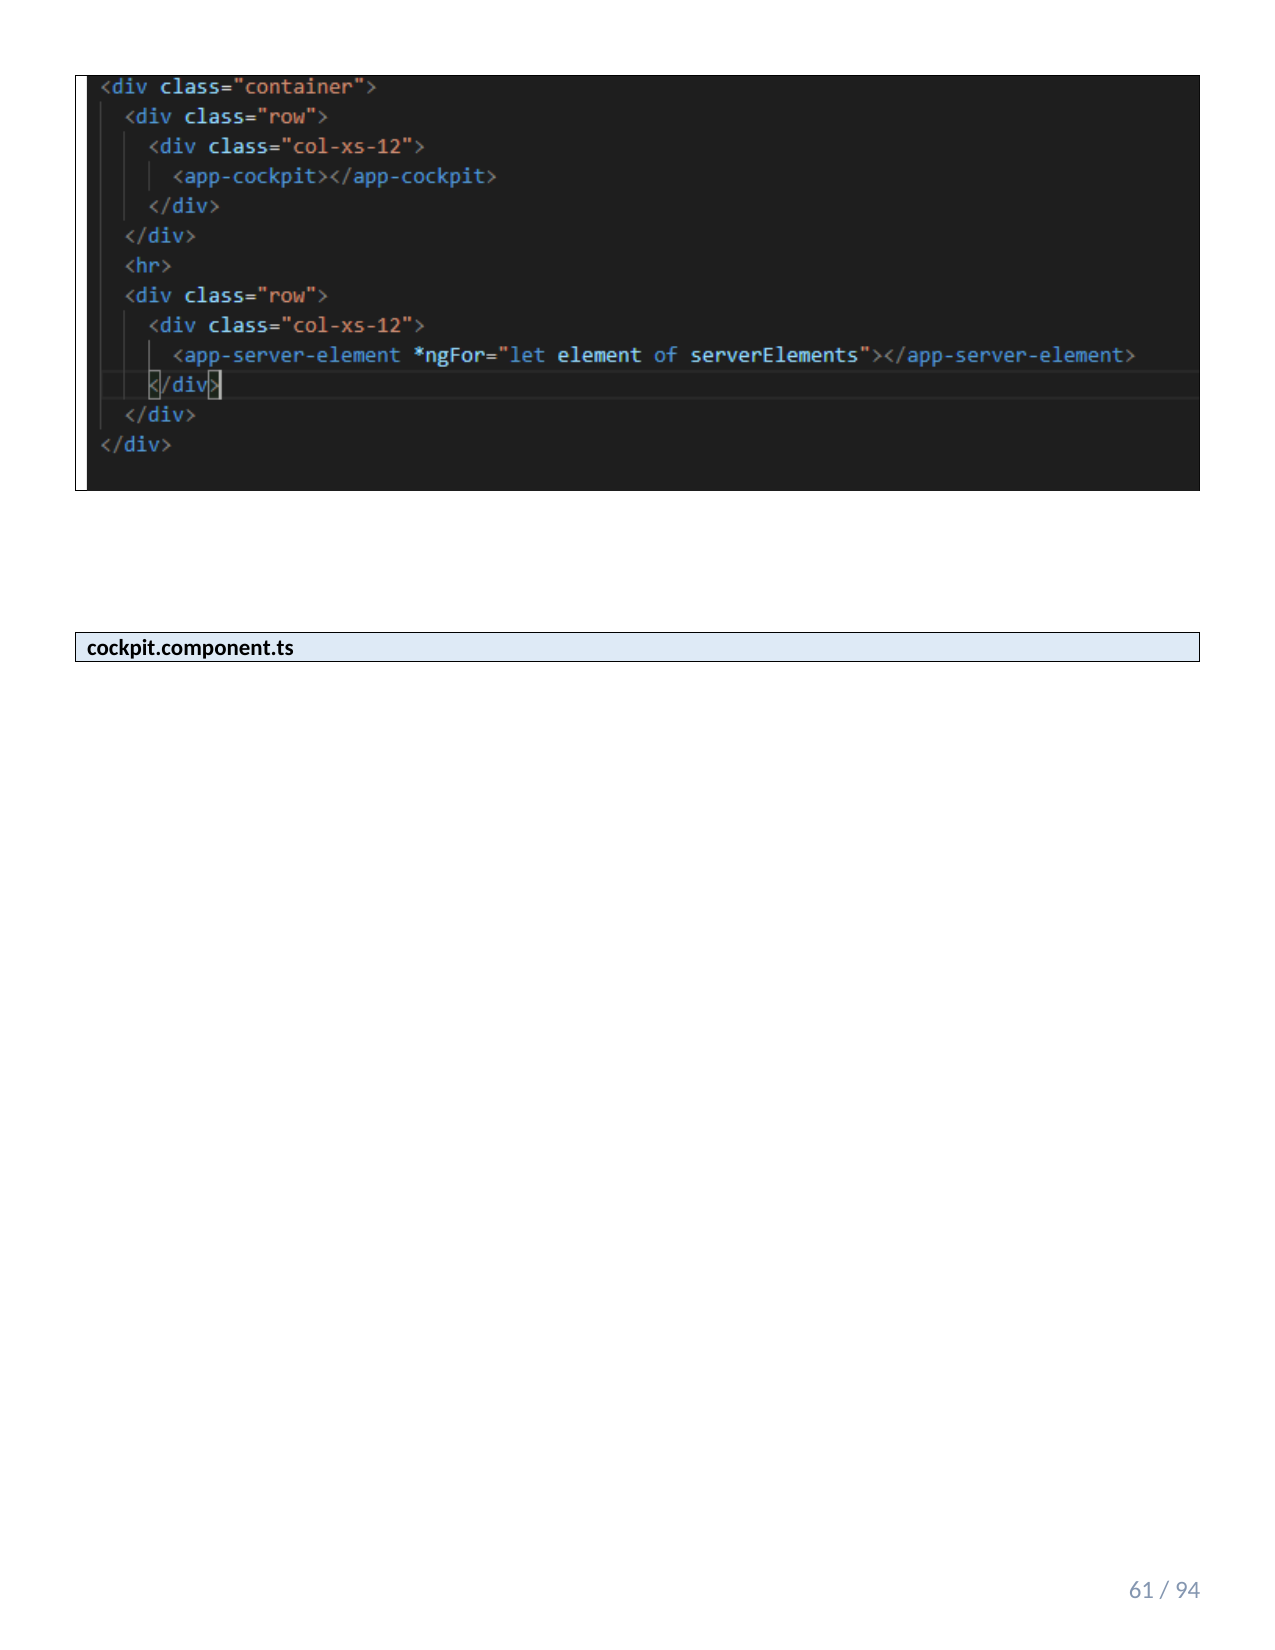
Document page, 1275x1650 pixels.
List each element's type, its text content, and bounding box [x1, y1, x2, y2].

table_header cockpit.component.ts [76, 633, 1199, 661]
table_cell [76, 76, 86, 490]
picture [86, 76, 1200, 491]
